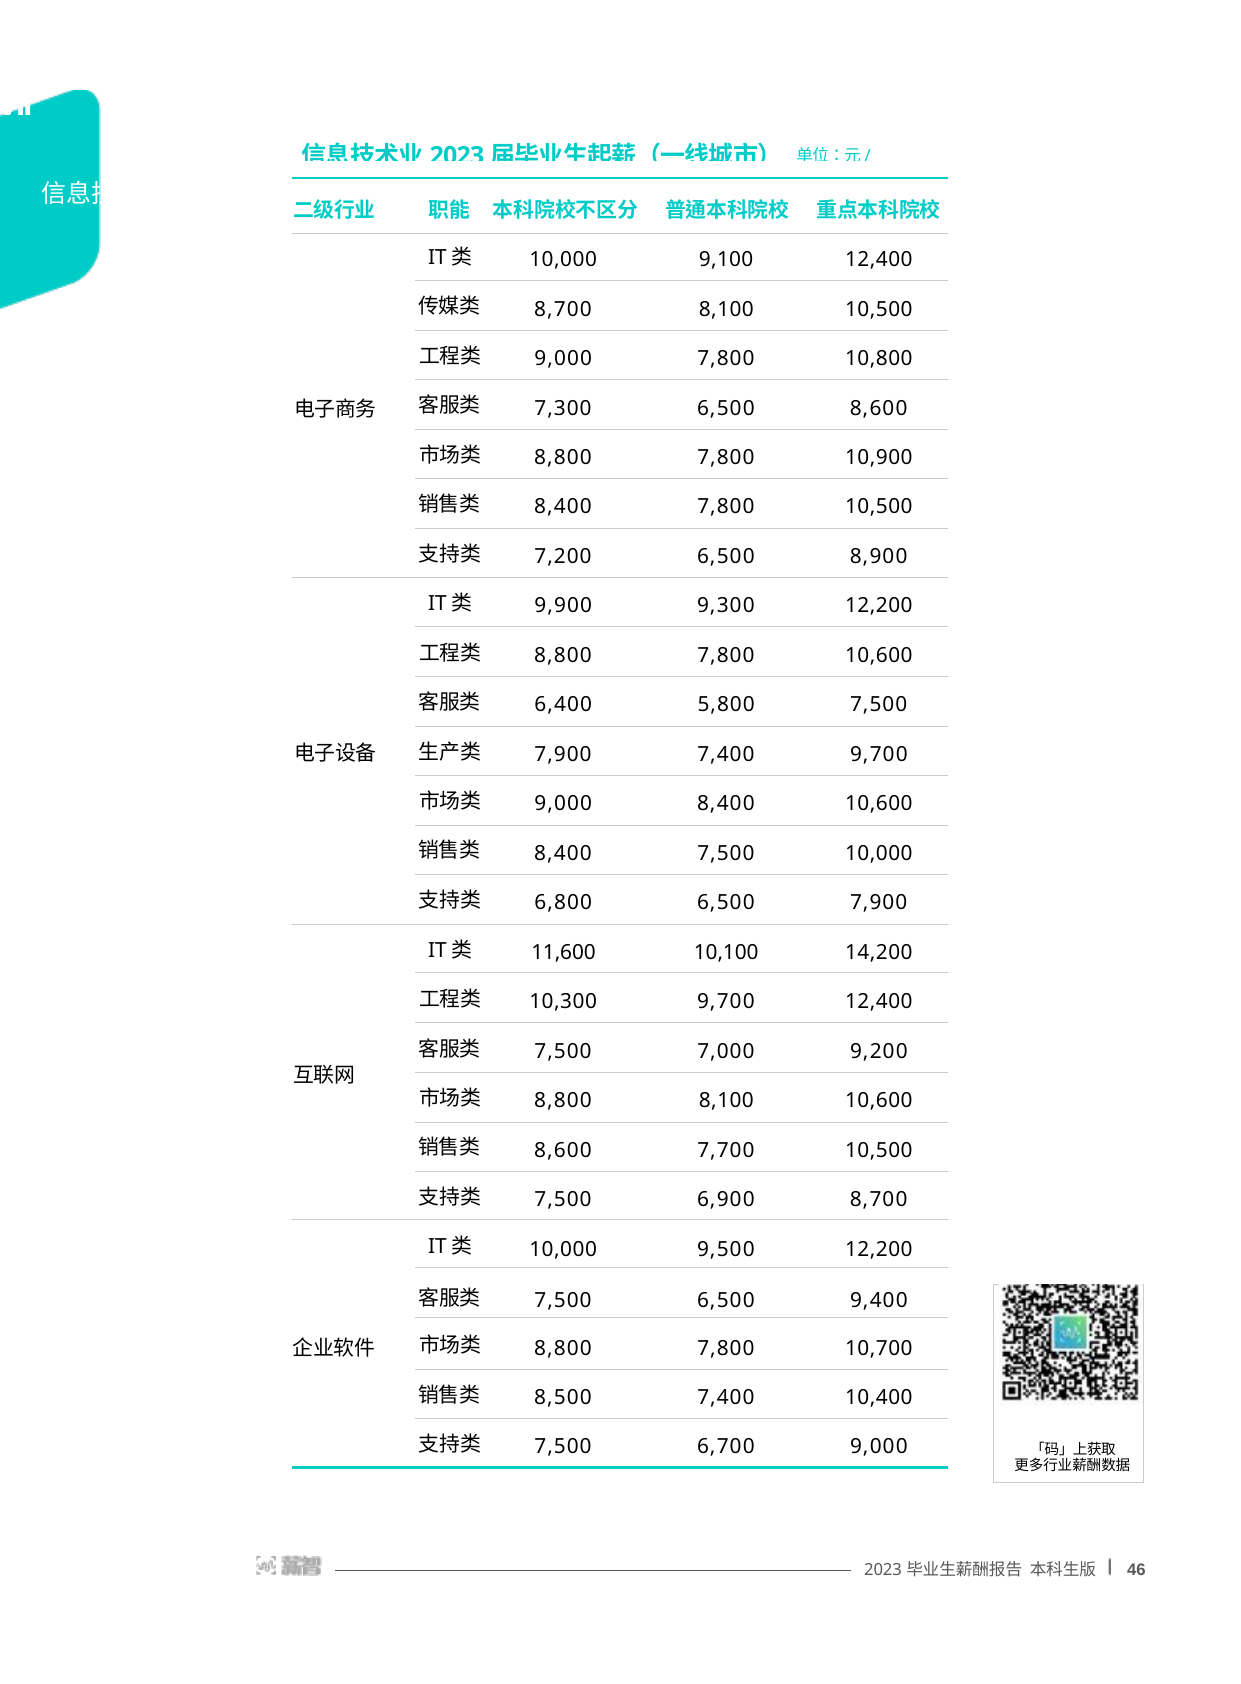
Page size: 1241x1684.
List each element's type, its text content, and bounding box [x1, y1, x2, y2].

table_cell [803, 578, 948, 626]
picture [998, 1284, 1143, 1405]
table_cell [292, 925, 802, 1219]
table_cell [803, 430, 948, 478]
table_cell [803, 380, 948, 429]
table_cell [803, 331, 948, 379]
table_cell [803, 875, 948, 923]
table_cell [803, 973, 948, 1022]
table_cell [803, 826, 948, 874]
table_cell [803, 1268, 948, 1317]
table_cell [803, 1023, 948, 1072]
picture [256, 1555, 322, 1576]
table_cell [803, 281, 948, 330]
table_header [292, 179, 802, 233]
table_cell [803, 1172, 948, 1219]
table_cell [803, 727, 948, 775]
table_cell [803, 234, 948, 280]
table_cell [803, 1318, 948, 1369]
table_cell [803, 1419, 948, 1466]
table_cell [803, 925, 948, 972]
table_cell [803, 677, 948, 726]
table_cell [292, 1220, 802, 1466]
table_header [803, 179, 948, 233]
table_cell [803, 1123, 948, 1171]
text 2023 毕业生薪酬报告 本科生版 46 [0, 1558, 1145, 1580]
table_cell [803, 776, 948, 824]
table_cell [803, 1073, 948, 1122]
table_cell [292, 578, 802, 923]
picture [0, 90, 101, 310]
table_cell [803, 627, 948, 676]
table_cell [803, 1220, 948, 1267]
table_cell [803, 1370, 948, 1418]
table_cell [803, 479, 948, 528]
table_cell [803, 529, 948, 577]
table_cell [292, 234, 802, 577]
